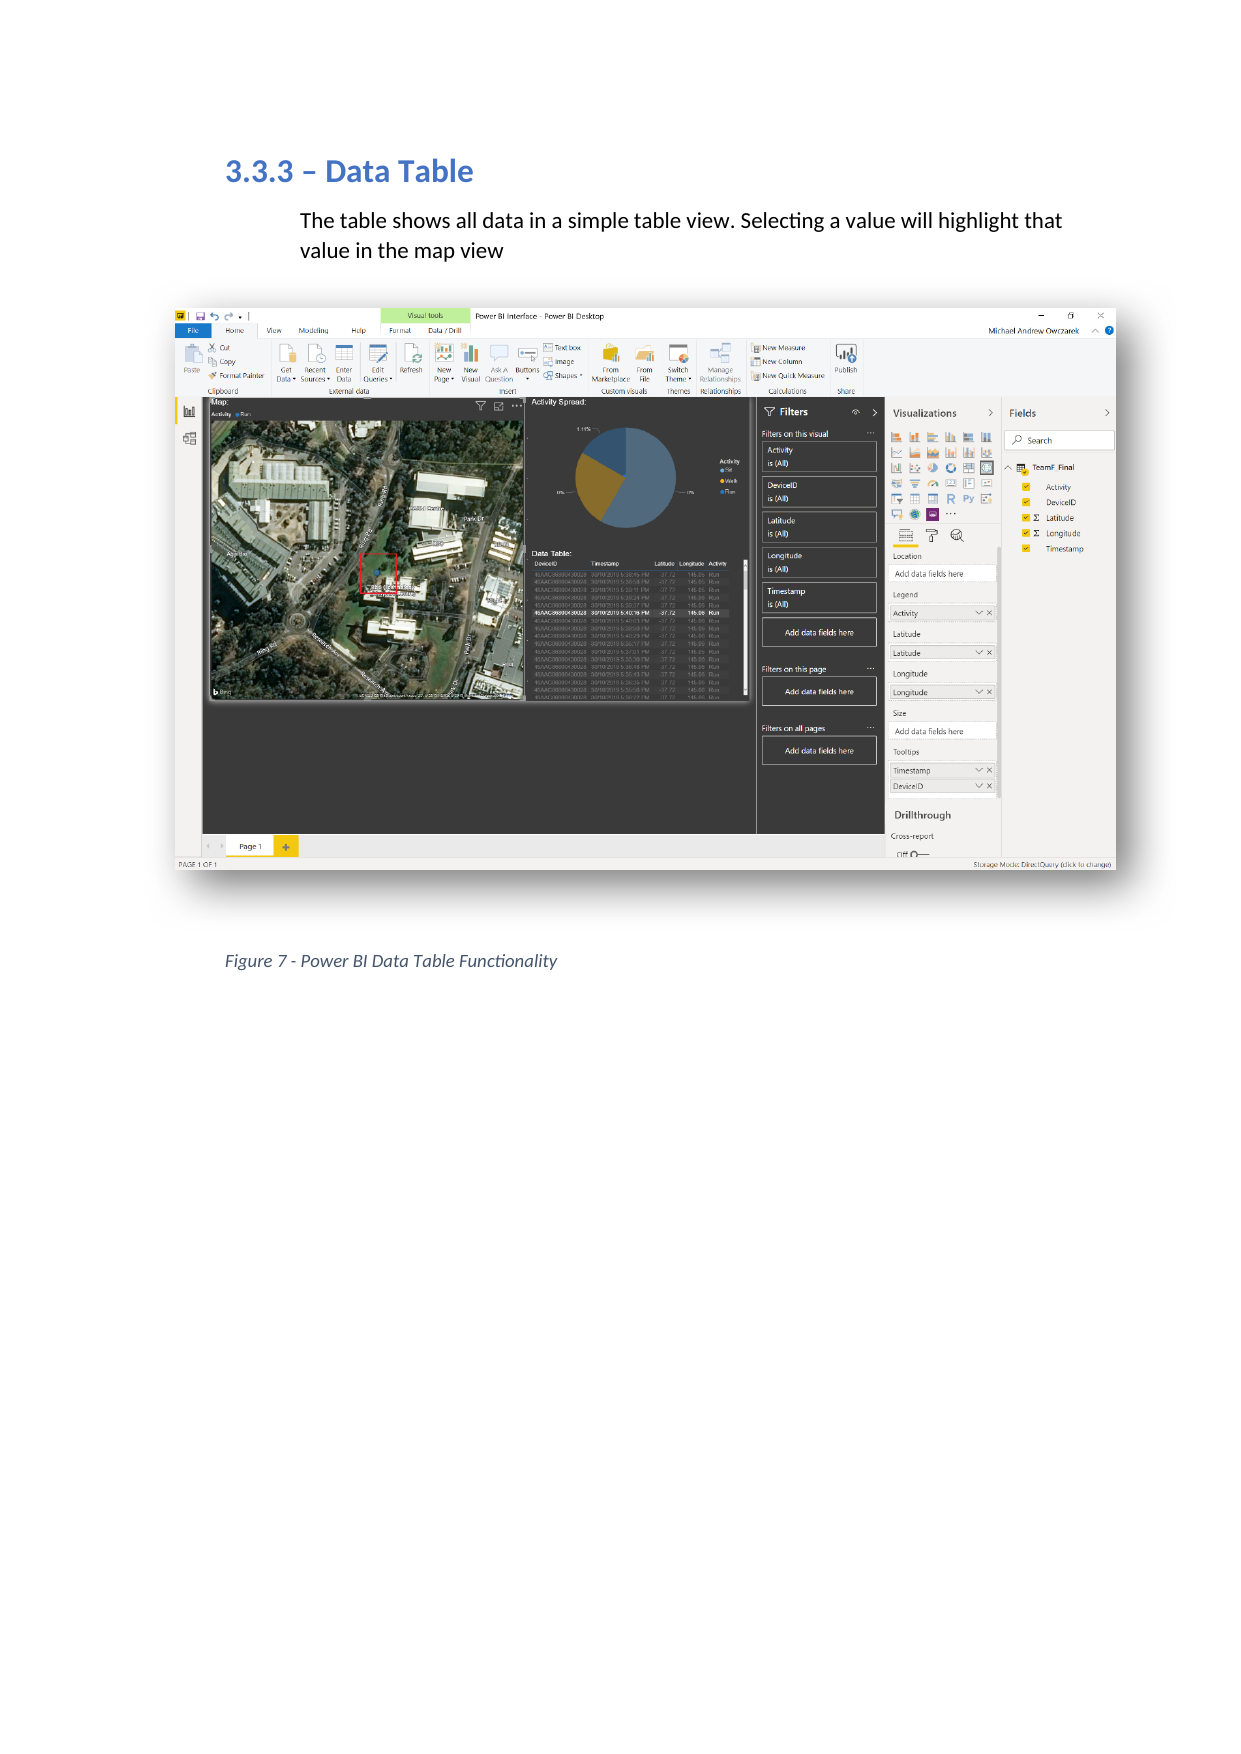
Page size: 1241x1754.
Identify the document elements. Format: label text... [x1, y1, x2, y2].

subtitle 3.3.3 – Data Table [150, 150, 1090, 191]
text Figure 7 - Power BI Data Table Functionality [150, 949, 1090, 972]
text The table shows all data in a simple table view. Selecting a value will highlight that value in the map view [150, 206, 1090, 265]
picture [175, 308, 1116, 870]
